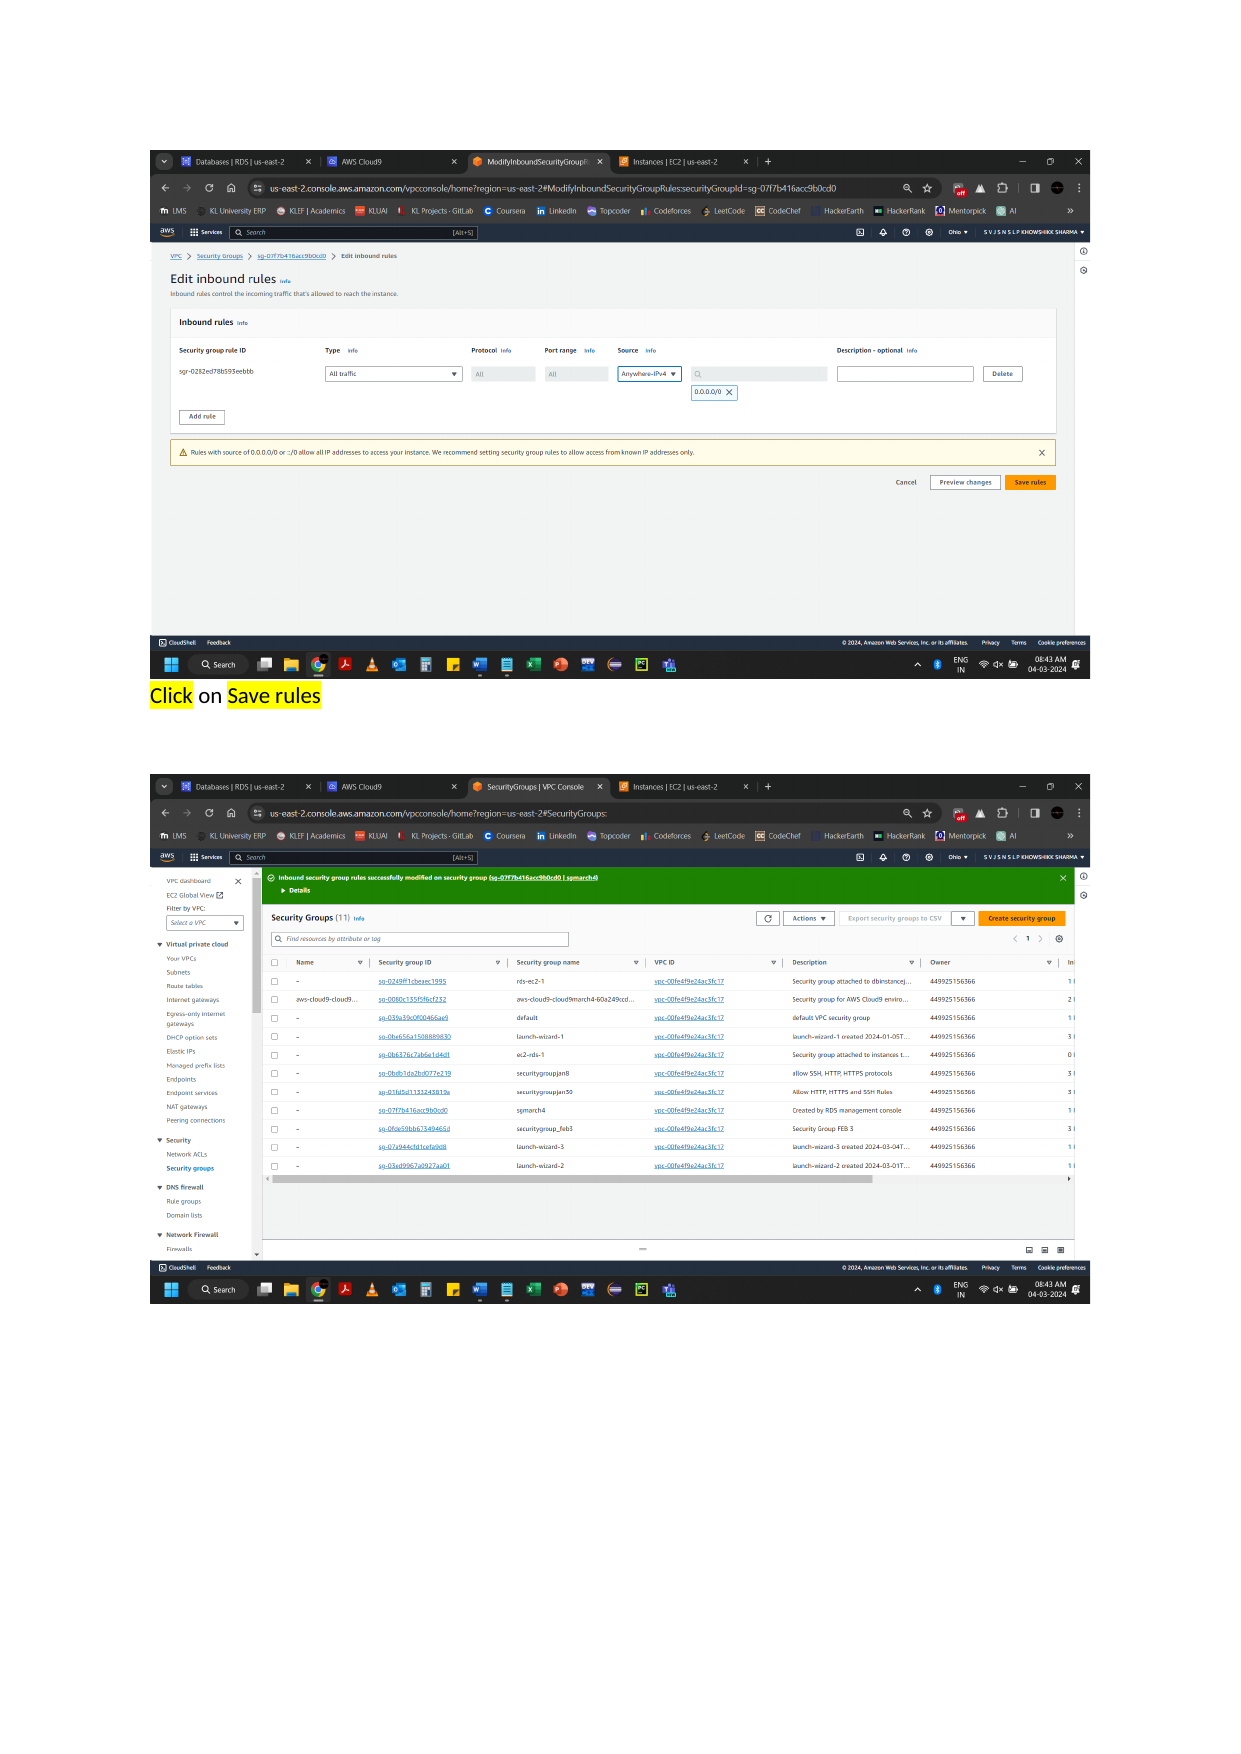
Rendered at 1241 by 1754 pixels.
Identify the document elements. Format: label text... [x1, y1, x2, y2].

text Click on Save rules [150, 679, 1090, 709]
picture [150, 150, 1091, 679]
picture [150, 774, 1091, 1304]
